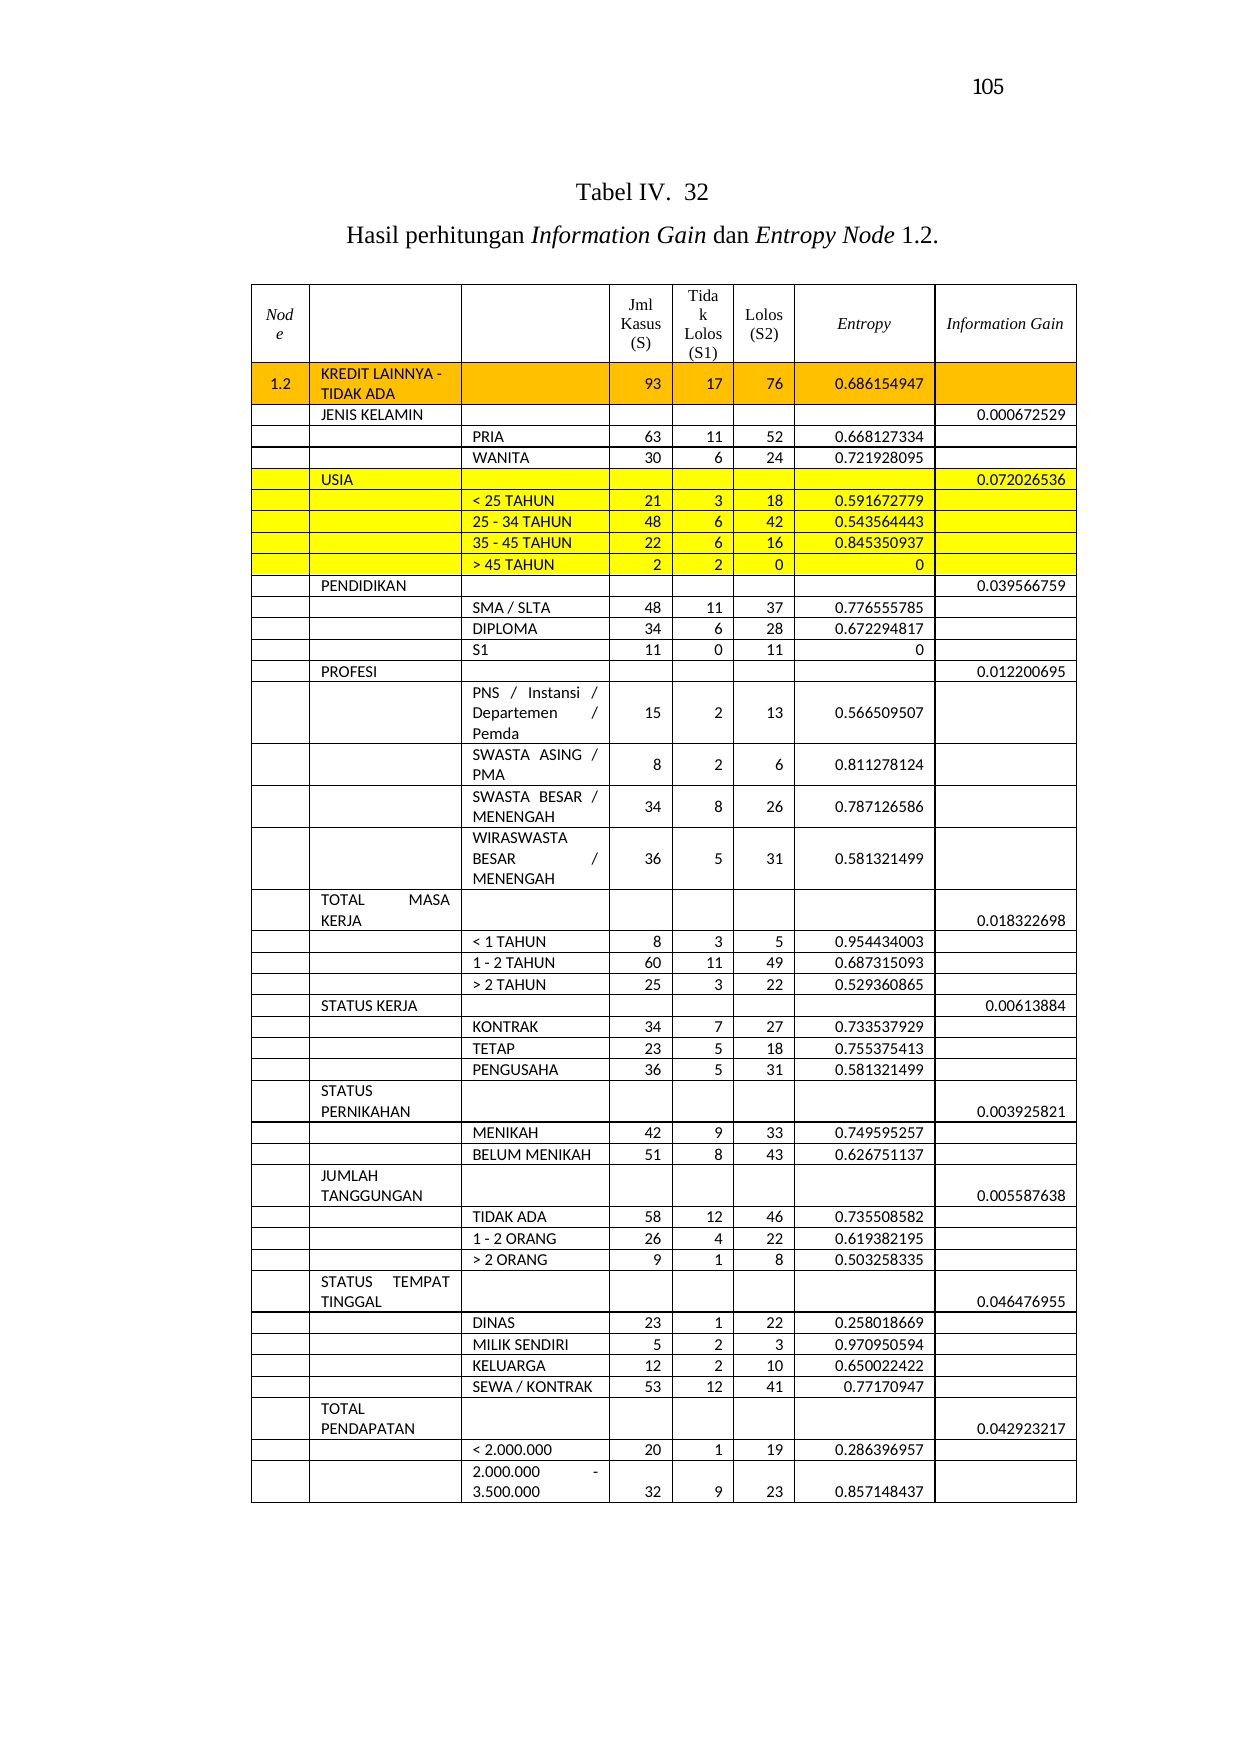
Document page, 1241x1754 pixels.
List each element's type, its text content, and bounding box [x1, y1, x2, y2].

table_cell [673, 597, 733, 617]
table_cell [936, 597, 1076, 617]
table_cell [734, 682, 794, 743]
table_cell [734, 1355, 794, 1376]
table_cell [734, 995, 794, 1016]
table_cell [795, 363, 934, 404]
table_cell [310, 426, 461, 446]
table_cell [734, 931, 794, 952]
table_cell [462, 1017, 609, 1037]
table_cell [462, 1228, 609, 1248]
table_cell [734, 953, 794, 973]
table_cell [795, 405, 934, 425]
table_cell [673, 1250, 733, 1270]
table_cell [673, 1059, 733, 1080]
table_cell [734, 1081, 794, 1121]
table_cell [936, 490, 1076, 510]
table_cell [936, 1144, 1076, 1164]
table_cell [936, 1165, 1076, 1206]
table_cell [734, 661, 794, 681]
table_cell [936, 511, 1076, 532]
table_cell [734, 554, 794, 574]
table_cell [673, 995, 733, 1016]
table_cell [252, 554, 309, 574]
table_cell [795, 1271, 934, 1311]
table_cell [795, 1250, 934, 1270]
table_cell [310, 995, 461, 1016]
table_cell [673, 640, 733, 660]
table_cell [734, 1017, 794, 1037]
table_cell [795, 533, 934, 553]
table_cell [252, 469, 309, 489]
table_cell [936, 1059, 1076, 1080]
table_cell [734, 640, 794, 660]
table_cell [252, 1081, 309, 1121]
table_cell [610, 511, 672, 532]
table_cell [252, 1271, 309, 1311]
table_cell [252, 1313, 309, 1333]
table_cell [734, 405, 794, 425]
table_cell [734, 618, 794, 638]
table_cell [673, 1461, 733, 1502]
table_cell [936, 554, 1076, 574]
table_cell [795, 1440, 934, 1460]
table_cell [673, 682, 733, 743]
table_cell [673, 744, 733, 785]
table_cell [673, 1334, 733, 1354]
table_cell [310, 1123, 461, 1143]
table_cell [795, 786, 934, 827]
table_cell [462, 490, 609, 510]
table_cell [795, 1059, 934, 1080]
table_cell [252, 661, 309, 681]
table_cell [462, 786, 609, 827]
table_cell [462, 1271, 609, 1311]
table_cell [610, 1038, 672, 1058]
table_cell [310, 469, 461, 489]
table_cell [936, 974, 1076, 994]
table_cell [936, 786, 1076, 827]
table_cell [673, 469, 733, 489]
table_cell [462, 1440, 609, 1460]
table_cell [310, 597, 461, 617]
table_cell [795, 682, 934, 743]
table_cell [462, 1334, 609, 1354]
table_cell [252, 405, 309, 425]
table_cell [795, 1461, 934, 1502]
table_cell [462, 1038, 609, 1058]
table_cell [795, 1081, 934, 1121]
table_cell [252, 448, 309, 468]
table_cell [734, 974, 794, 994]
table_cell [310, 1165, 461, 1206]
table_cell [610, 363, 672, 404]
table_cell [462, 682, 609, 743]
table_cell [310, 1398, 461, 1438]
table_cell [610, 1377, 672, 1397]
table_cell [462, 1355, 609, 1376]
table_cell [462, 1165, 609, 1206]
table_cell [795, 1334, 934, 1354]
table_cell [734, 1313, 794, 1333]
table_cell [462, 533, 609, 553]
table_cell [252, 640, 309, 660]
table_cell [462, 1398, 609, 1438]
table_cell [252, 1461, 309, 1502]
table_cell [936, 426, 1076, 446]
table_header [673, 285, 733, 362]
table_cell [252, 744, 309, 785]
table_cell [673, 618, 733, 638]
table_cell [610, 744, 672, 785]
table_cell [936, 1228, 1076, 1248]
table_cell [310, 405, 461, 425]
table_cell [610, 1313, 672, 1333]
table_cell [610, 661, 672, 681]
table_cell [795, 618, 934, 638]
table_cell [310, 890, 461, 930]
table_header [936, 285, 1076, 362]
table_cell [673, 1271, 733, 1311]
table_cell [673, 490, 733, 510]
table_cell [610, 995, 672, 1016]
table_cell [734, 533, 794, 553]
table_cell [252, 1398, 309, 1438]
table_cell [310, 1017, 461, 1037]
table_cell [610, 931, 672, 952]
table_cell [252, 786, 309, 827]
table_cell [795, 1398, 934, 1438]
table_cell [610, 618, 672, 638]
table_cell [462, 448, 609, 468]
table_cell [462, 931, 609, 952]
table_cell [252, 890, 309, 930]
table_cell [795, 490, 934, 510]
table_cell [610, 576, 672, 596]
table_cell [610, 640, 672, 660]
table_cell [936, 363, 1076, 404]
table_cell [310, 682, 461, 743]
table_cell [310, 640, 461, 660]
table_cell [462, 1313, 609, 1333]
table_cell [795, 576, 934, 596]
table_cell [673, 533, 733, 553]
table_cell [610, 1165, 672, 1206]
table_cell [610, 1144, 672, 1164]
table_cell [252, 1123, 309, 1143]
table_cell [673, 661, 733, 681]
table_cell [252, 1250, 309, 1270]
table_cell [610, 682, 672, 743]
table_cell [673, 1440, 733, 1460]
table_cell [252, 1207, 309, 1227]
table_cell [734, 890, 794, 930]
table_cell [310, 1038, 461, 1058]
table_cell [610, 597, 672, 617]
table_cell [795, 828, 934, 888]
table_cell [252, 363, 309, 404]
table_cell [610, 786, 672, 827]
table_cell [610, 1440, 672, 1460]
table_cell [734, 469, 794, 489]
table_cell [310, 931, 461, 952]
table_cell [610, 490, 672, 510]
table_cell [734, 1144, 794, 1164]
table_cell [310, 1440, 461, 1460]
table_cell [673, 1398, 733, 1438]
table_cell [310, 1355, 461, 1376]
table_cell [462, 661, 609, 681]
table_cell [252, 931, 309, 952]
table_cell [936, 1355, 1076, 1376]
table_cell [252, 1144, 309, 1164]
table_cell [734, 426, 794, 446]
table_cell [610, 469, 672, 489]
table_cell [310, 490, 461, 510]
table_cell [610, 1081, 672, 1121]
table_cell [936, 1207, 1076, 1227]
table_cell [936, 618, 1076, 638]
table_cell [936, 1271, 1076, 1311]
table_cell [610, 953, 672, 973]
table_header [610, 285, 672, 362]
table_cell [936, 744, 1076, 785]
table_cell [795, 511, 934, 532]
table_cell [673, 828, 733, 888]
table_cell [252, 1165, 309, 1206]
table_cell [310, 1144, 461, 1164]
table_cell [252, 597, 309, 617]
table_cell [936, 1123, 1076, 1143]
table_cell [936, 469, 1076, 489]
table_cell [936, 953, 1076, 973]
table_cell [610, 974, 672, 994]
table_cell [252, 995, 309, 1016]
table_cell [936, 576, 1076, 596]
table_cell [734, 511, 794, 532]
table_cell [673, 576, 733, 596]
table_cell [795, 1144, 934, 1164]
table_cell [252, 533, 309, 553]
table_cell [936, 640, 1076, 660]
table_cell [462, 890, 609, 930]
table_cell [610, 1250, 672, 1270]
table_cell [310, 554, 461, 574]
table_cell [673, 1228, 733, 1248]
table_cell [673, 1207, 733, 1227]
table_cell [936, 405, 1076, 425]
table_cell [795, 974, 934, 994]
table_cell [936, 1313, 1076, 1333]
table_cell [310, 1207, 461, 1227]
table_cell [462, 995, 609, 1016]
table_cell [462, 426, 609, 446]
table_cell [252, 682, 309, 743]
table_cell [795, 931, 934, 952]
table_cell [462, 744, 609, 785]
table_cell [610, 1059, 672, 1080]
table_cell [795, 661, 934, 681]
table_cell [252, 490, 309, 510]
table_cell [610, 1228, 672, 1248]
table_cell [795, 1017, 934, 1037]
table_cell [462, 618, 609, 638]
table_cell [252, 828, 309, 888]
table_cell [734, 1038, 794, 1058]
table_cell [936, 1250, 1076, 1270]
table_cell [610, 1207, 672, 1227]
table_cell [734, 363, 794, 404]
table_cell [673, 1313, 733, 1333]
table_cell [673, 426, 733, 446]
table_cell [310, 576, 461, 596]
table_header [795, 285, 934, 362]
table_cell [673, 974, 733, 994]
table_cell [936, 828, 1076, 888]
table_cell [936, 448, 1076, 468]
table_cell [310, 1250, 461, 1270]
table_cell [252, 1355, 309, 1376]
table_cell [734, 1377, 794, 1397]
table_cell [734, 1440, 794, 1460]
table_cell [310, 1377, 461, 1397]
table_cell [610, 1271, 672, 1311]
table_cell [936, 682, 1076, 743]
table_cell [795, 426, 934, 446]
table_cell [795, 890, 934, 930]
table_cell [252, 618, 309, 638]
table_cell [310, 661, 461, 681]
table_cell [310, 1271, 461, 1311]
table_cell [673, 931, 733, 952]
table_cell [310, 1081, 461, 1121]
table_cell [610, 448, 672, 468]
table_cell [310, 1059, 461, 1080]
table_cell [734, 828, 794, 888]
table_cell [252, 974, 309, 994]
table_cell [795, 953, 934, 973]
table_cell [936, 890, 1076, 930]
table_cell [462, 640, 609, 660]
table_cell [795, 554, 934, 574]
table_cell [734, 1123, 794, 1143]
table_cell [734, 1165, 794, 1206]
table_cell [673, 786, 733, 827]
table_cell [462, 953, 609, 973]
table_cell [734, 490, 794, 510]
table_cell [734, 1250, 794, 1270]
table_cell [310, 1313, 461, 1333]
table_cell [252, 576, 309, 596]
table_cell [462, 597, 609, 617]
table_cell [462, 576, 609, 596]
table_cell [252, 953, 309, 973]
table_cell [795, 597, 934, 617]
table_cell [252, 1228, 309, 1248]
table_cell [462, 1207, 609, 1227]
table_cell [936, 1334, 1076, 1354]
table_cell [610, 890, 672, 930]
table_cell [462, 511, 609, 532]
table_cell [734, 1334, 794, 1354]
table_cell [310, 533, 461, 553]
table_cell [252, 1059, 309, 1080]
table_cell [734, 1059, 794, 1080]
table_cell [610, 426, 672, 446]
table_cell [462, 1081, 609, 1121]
text Tabel IV. 32 Hasil perhitungan Information Gain dan Entropy Node 1.2. [281, 177, 1004, 249]
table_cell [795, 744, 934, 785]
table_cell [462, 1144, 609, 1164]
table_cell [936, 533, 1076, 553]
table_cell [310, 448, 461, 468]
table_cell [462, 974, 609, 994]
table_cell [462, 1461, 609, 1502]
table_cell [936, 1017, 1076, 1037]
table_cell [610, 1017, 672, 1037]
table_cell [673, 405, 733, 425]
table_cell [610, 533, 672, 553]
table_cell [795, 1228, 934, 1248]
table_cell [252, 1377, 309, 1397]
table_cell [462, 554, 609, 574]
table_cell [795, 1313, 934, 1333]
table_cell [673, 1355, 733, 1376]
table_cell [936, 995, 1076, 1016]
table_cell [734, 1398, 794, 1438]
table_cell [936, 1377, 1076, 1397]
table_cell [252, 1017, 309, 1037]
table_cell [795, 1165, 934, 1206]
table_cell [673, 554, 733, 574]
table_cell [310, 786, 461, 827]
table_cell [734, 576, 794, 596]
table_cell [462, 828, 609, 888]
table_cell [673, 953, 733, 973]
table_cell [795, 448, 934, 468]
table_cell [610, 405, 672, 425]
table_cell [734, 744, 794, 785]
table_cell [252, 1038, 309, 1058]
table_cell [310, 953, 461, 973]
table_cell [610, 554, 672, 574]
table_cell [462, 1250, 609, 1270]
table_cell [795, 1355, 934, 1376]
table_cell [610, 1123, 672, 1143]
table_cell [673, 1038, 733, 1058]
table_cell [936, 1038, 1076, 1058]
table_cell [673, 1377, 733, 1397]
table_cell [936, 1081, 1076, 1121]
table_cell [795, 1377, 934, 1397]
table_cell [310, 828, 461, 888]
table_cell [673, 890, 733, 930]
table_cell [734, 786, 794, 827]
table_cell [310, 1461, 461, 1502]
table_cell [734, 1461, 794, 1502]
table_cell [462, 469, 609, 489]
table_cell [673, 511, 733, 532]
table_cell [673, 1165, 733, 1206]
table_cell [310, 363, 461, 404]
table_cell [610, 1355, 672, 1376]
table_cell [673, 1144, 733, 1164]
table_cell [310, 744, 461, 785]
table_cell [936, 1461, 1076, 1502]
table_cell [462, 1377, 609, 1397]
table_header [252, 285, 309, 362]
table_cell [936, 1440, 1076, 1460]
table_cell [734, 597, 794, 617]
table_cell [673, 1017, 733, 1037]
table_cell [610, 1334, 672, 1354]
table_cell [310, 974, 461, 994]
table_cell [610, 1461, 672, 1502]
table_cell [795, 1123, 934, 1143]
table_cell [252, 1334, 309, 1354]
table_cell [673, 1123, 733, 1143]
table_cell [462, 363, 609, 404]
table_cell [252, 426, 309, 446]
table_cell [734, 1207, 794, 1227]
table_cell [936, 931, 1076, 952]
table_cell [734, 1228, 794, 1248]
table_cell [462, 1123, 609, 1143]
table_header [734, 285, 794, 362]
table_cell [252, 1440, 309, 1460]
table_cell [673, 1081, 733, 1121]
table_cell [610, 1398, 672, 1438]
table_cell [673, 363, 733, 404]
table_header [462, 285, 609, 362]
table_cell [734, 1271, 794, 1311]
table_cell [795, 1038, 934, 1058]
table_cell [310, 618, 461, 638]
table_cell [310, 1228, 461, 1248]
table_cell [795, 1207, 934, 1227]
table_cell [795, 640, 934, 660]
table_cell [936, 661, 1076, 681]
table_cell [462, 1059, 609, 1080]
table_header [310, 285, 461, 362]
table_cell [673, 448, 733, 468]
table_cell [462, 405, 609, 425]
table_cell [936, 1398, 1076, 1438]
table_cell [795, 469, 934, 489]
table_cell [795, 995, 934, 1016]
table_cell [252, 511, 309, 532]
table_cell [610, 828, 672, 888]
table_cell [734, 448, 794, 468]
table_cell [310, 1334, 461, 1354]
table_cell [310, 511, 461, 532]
